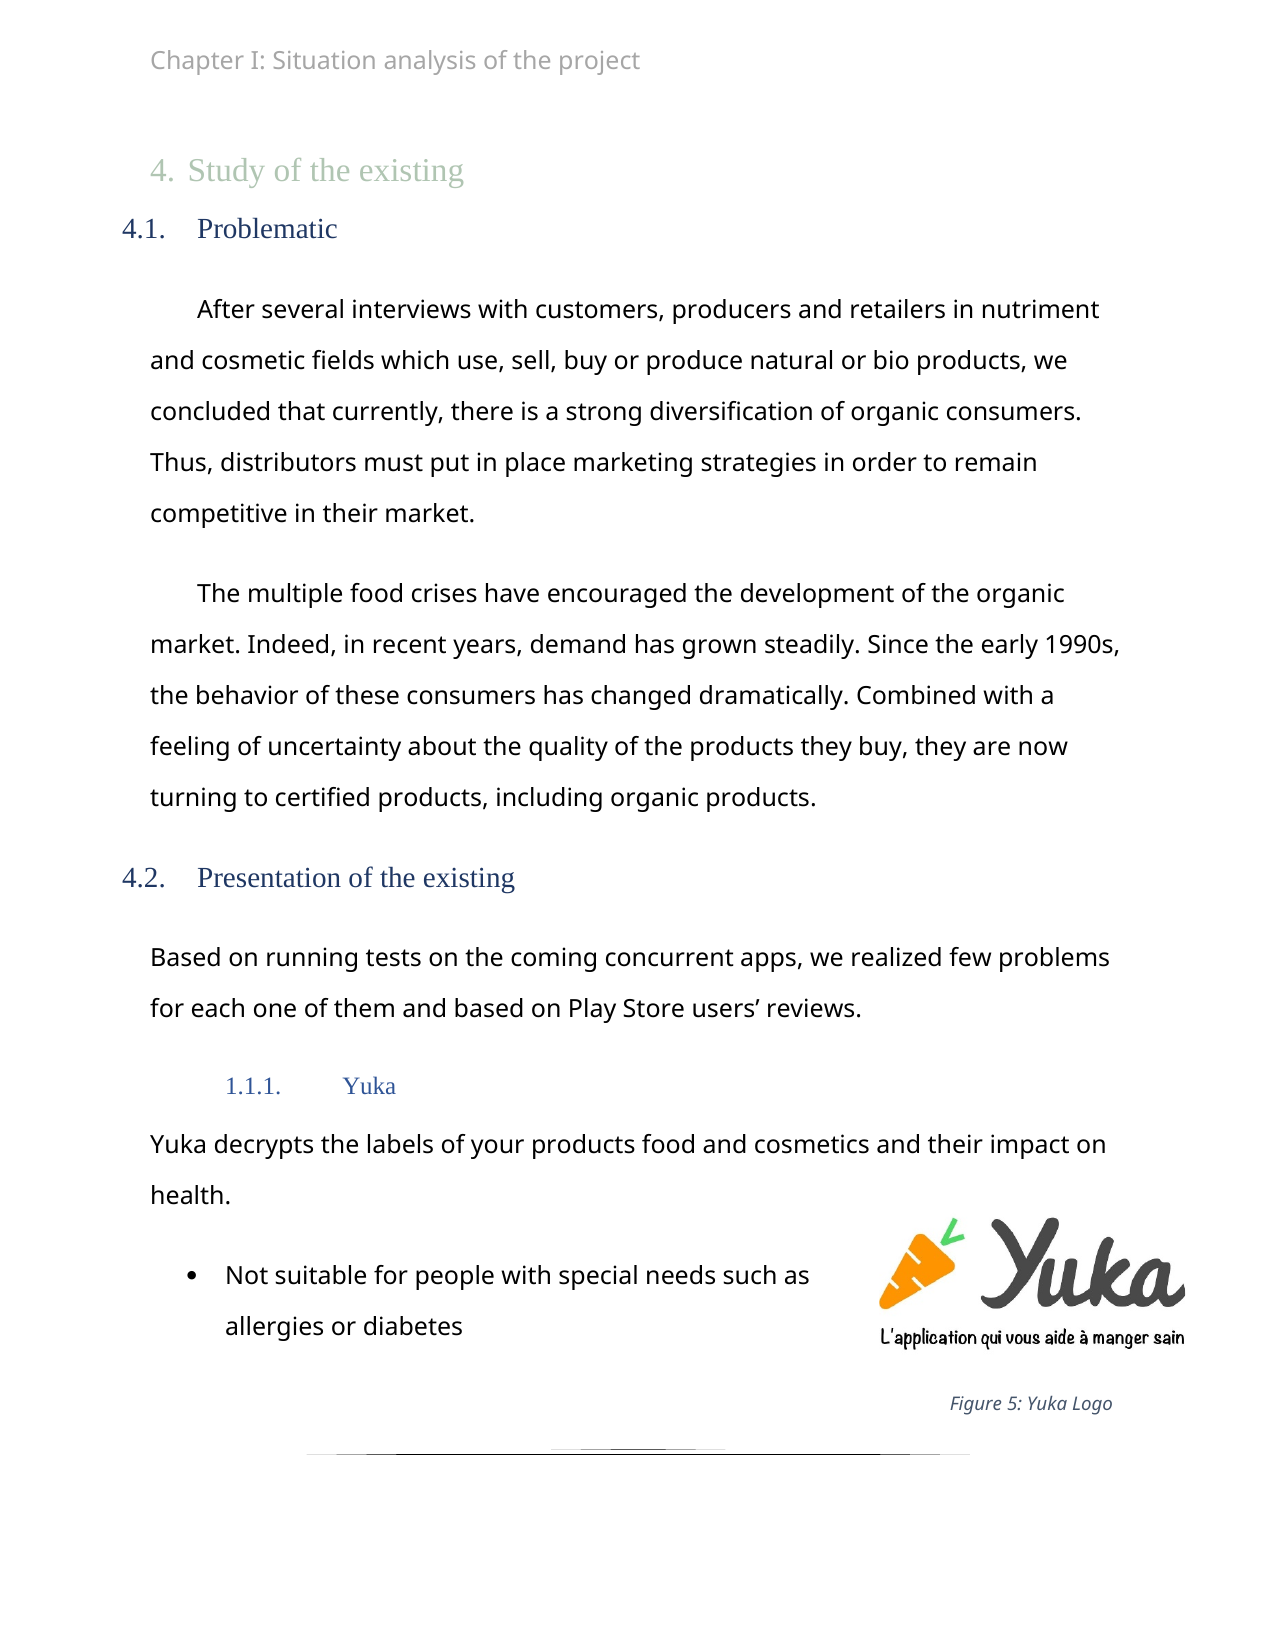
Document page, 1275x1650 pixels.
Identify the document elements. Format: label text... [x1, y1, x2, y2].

subtitle Study of the existing [150, 150, 1125, 188]
text The multiple food crises have encouraged the development of the organic market. Indeed, in recent years, demand has grown steadily. Since the early 1990s, the behavior of these consumers has changed dramatically. Combined with a feeling of uncertainty about the quality of the products they buy, they are now turning to certified products, including organic products. [150, 576, 1125, 814]
list Not suitable for people with special needs such as allergies or diabetes [187, 1258, 879, 1343]
text Yuka decrypts the labels of your products food and cosmetics and their impact on health. [150, 1126, 1125, 1212]
picture [879, 1184, 1186, 1376]
text After several interviews with customers, producers and retailers in nutriment and cosmetic fields which use, sell, buy or produce natural or bio products, we concluded that currently, there is a strong diversification of organic consumers. Thus, distributors must put in place marketing strategies in order to remain competitive in their market. [150, 291, 1125, 529]
subtitle Presentation of the existing [122, 860, 1125, 893]
subtitle Problematic [122, 212, 1125, 245]
subtitle Yuka [225, 1071, 1125, 1099]
text Based on running tests on the coming concurrent apps, we realized few problems for each one of them and based on Play Store users’ reviews. [150, 939, 1125, 1025]
